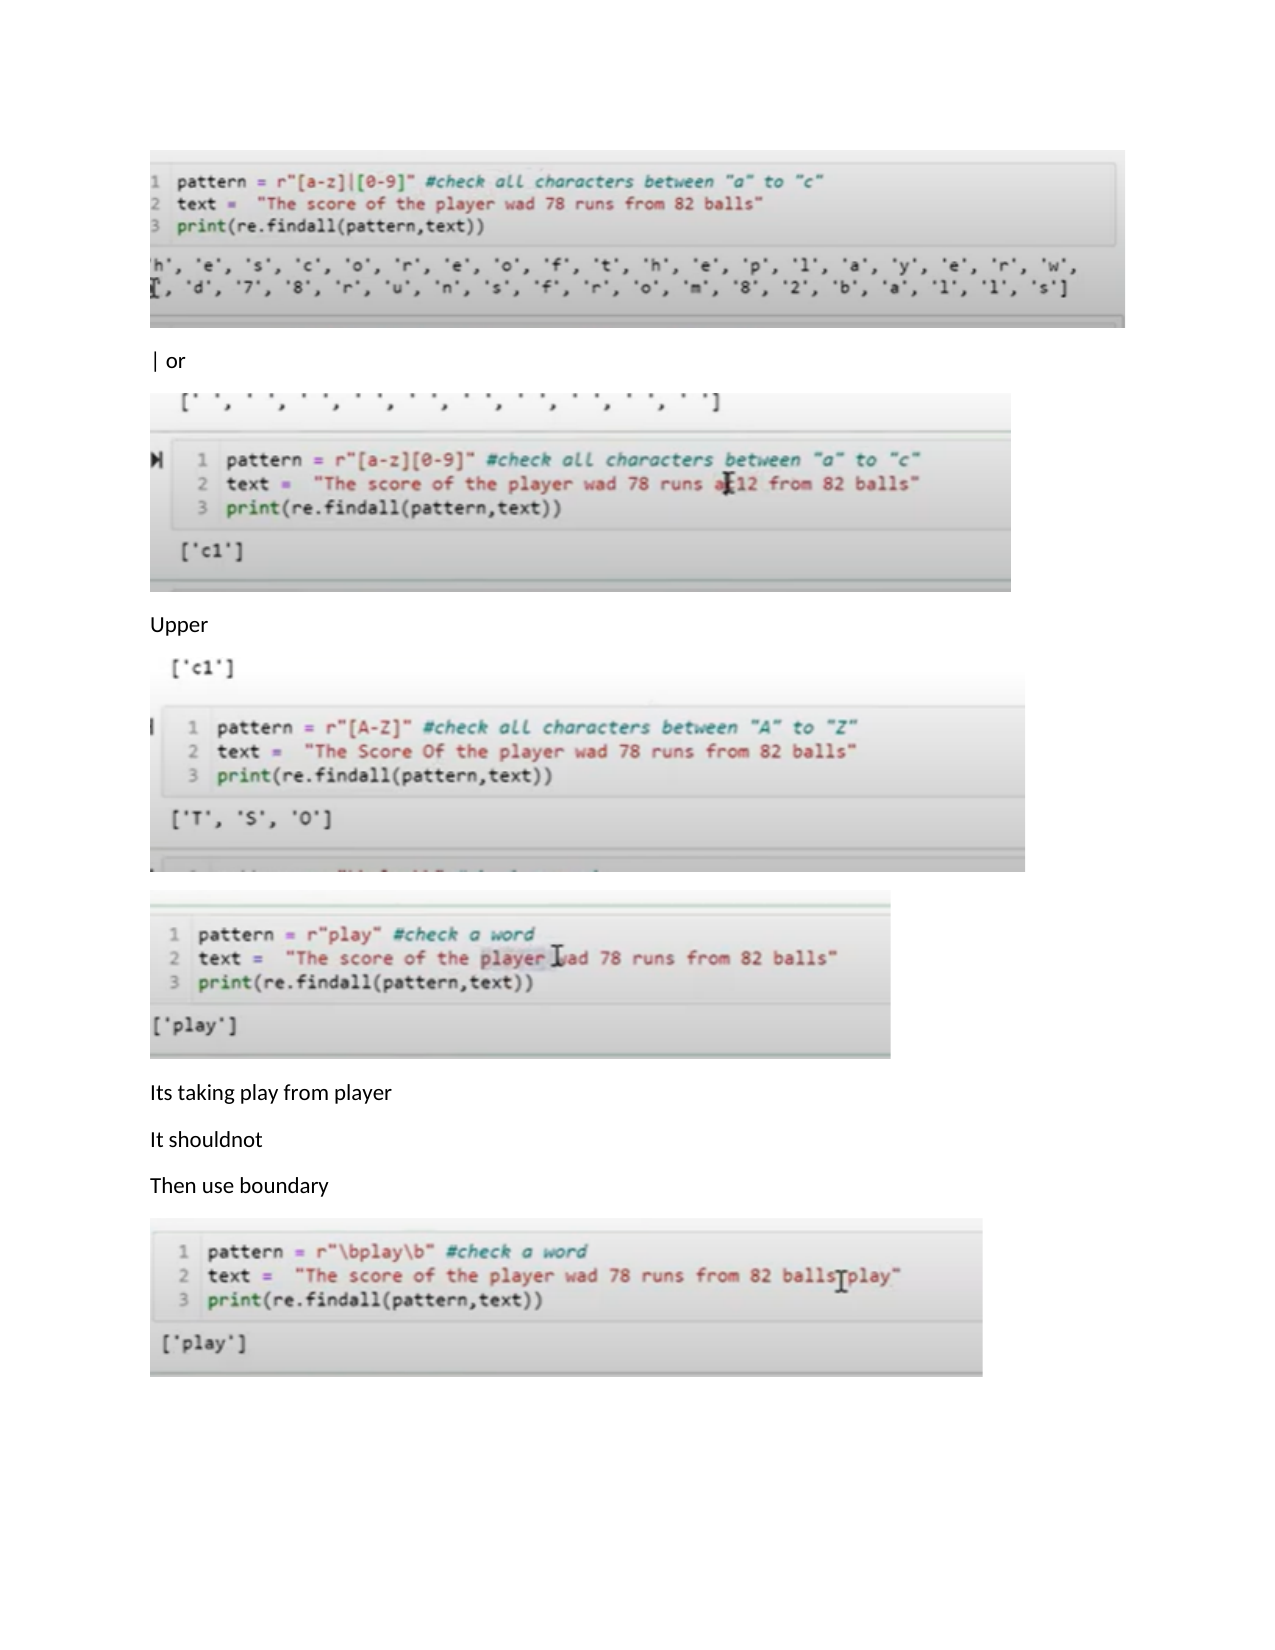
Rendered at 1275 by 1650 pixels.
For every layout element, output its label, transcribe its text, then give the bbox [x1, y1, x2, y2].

picture [150, 393, 1011, 592]
text Upper [150, 611, 1125, 638]
text | or [150, 346, 1125, 374]
text Its taking play from player [150, 1078, 1125, 1106]
picture [150, 657, 1025, 872]
picture [150, 150, 1125, 328]
picture [150, 1218, 983, 1377]
text It shouldnot [150, 1125, 1125, 1153]
picture [150, 890, 891, 1059]
text Then use boundary [150, 1172, 1125, 1200]
